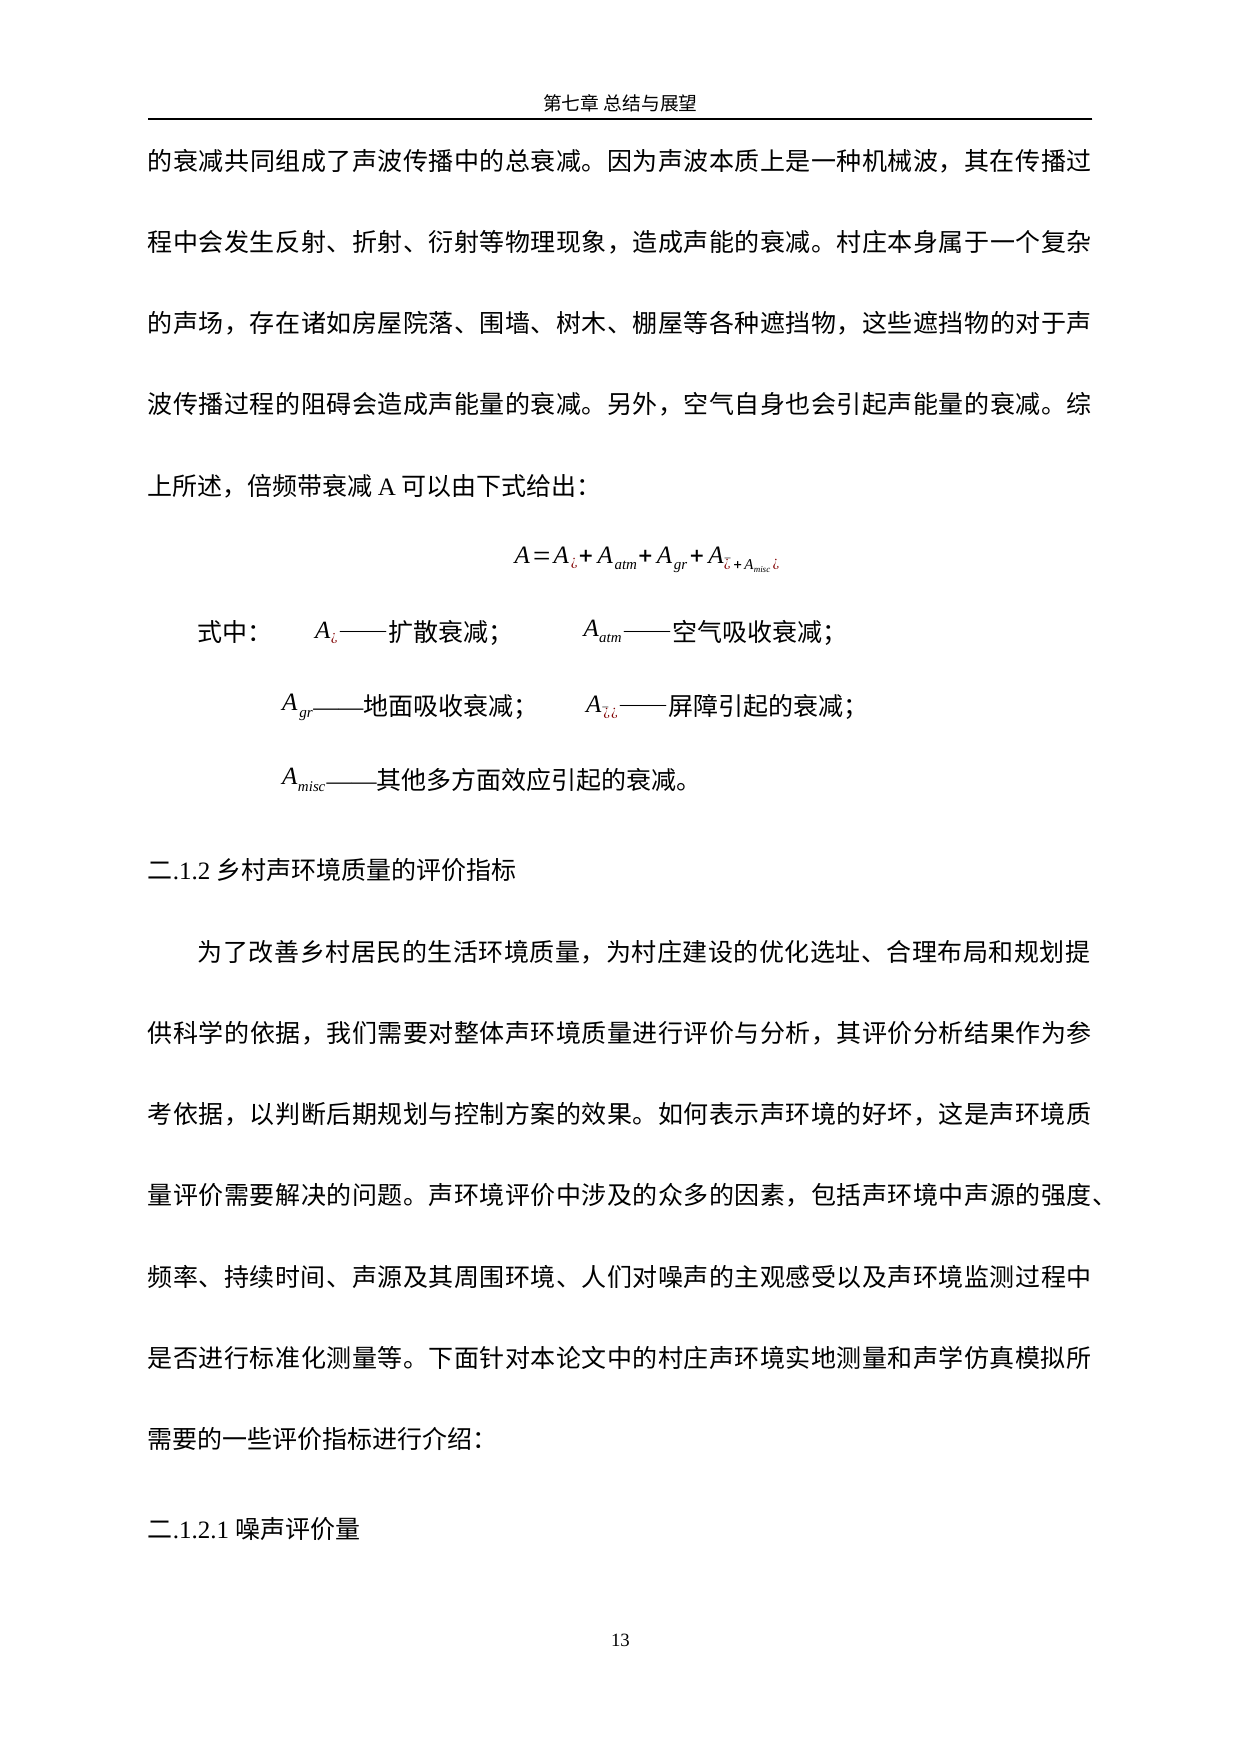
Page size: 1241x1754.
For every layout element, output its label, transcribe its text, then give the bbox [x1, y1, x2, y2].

text 乡村声环境质量的评价指标 [148, 836, 1092, 901]
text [148, 127, 1092, 517]
text ——其他多方面效应引起的衰减。 [148, 746, 1092, 811]
text 为了改善乡村居民的生活环境质量，为村庄建设的优化选址、合理布局和规划提供科学的依据，我们需要对整体声环境质量进行评价与分析，其评价分析结果作为参考依据，以判断后期规划与控制方案的效果。如何表示声环境的好坏，这是声环境质量评价需要解决的问题。声环境评价中涉及的众多的因素，包括声环境中声源的强度、频率、持续时间、声源及其周围环境、人们对噪声的主观感受以及声环境监测过程中是否进行标准化测量等。下面针对本论文中的村庄声环境实地测量和声学仿真模拟所需要的一些评价指标进行介绍： [148, 918, 1092, 1470]
text ——地面吸收衰减； ——屏障引起的衰减； [148, 672, 1092, 737]
text 噪声评价量 [148, 1496, 1092, 1561]
text 式中： ——扩散衰减； ——空气吸收衰减； [148, 598, 1092, 663]
